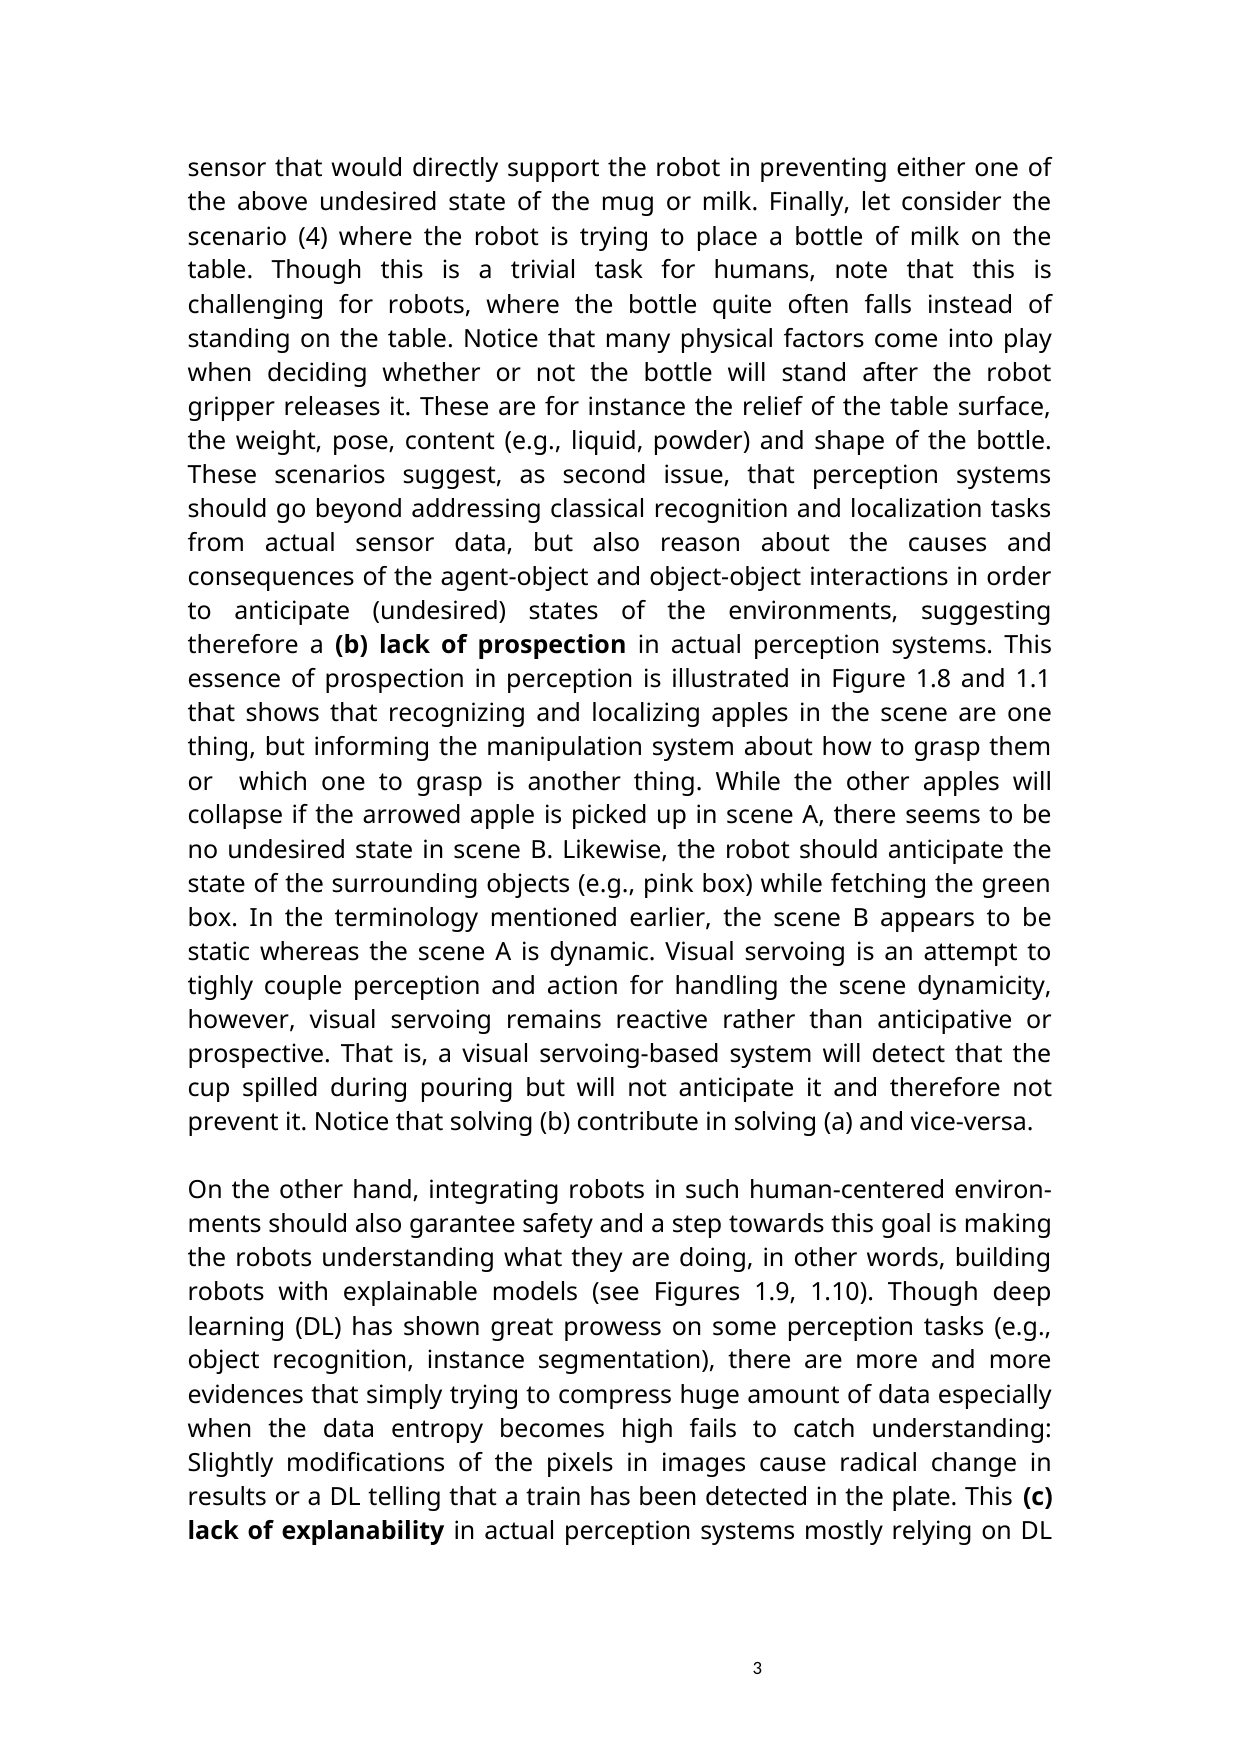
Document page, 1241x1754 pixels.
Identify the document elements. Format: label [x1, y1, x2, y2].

text [187, 1172, 1053, 1547]
text [187, 150, 1053, 1138]
